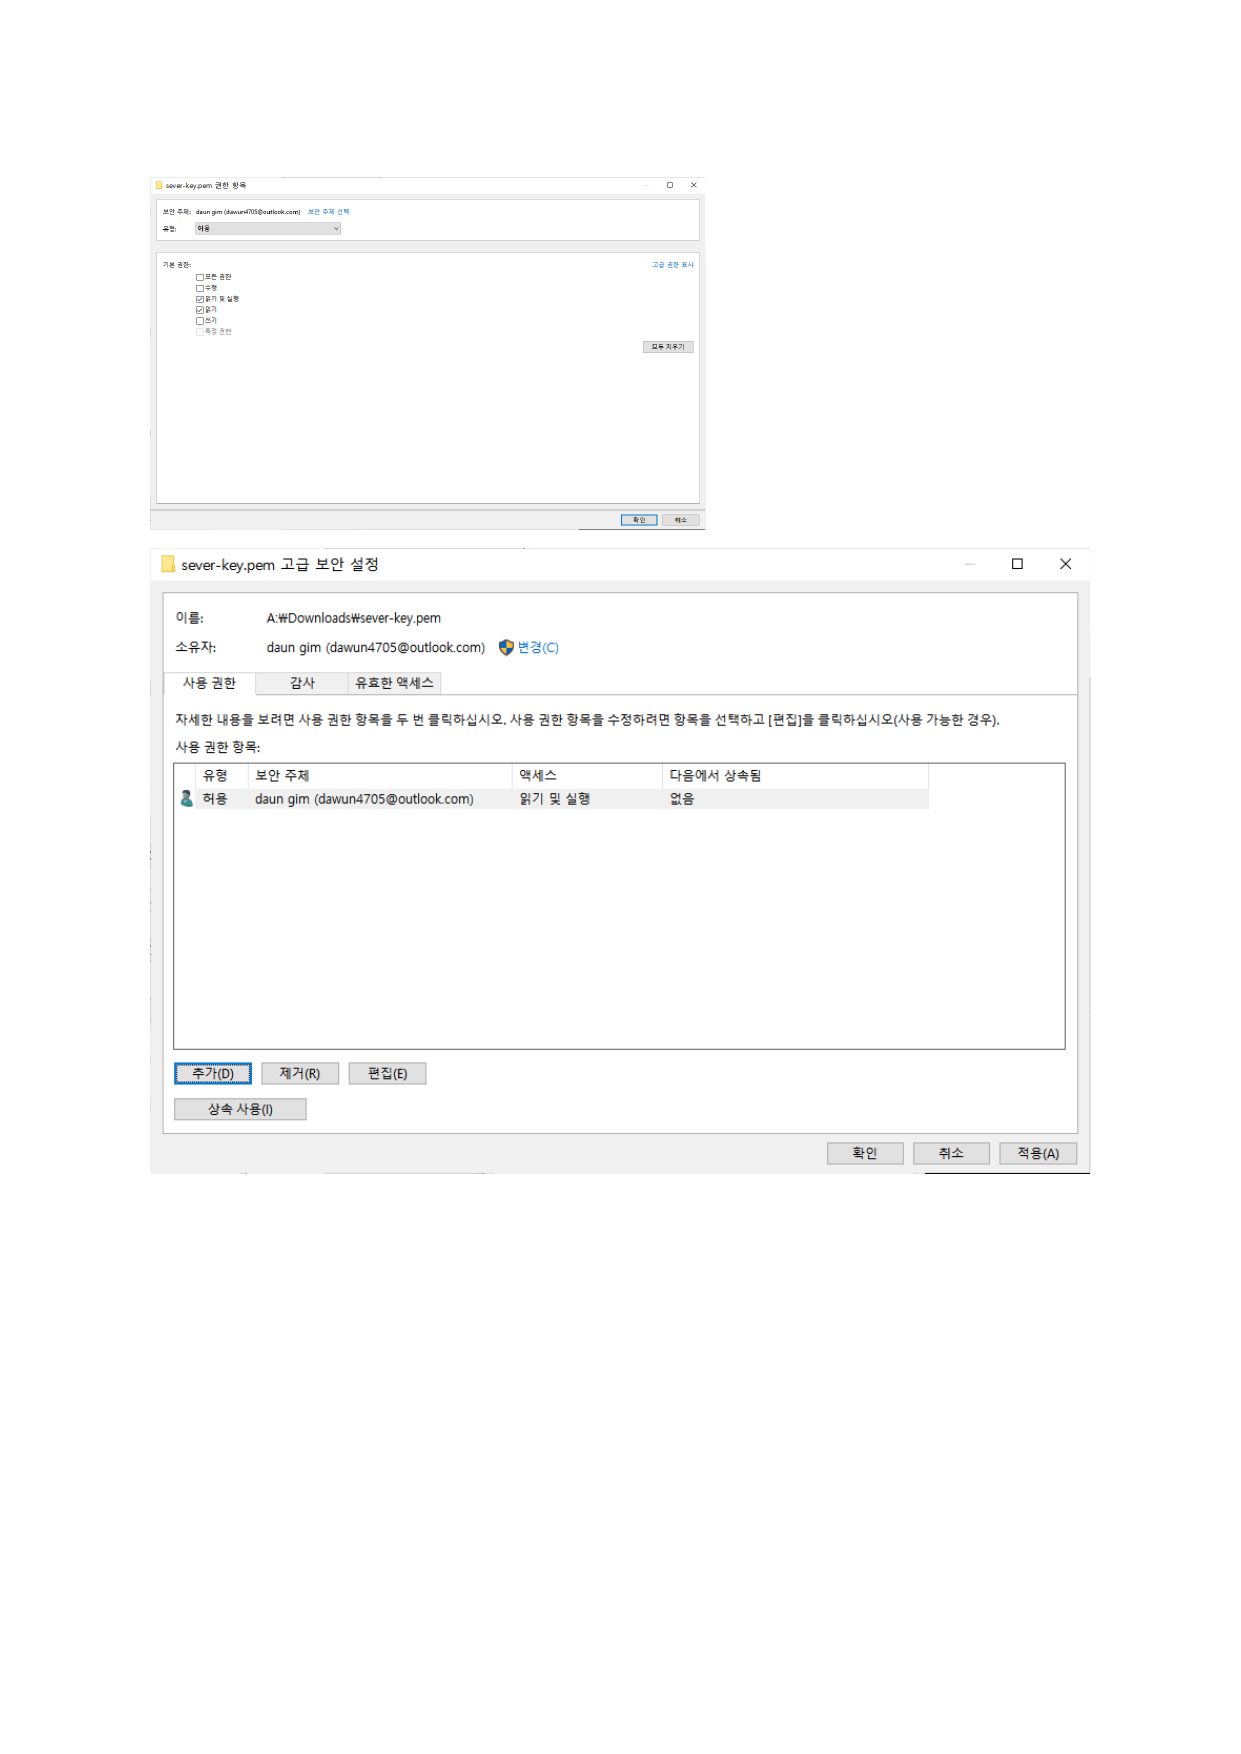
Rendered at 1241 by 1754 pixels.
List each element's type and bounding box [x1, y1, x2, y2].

picture [150, 548, 1091, 1174]
picture [150, 177, 706, 530]
